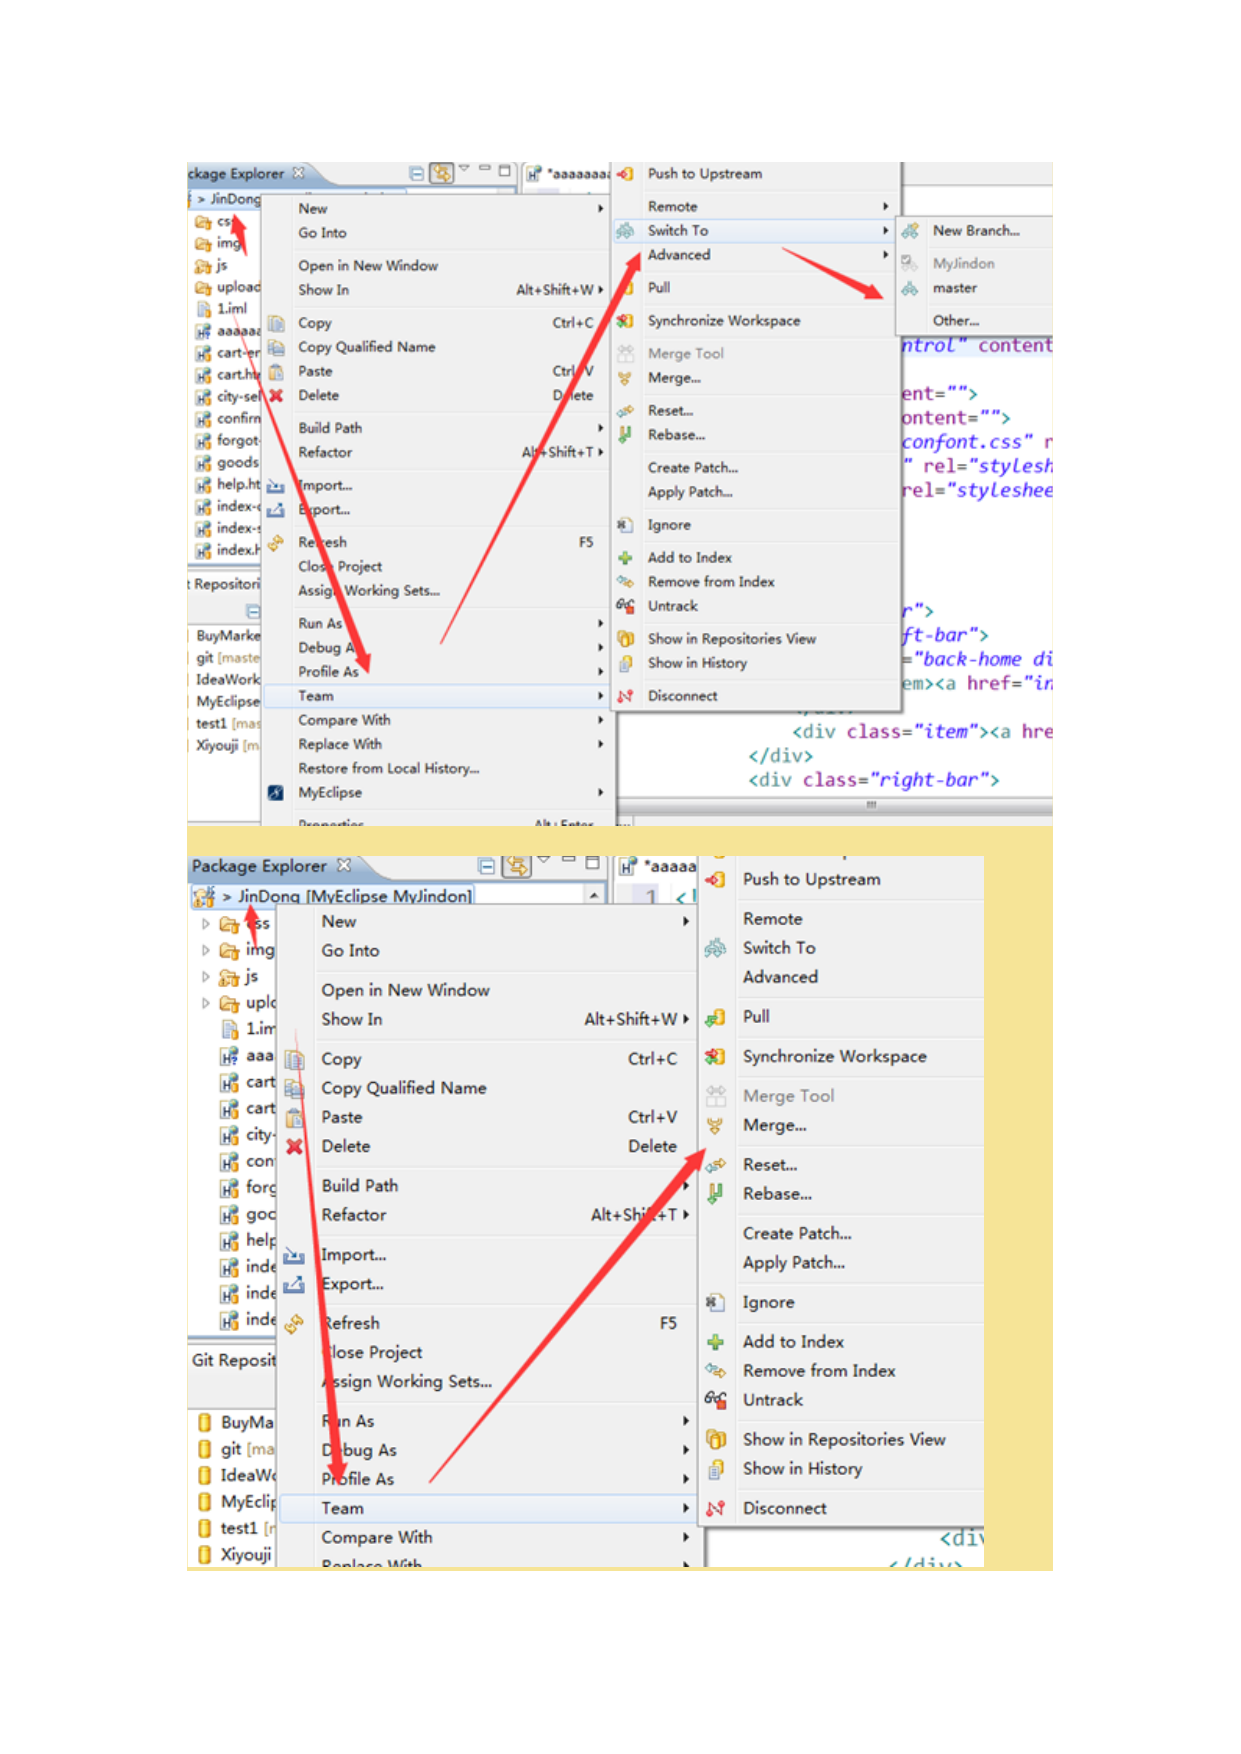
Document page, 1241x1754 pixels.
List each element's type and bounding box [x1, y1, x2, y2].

picture [187, 162, 1053, 826]
picture [187, 856, 984, 1567]
